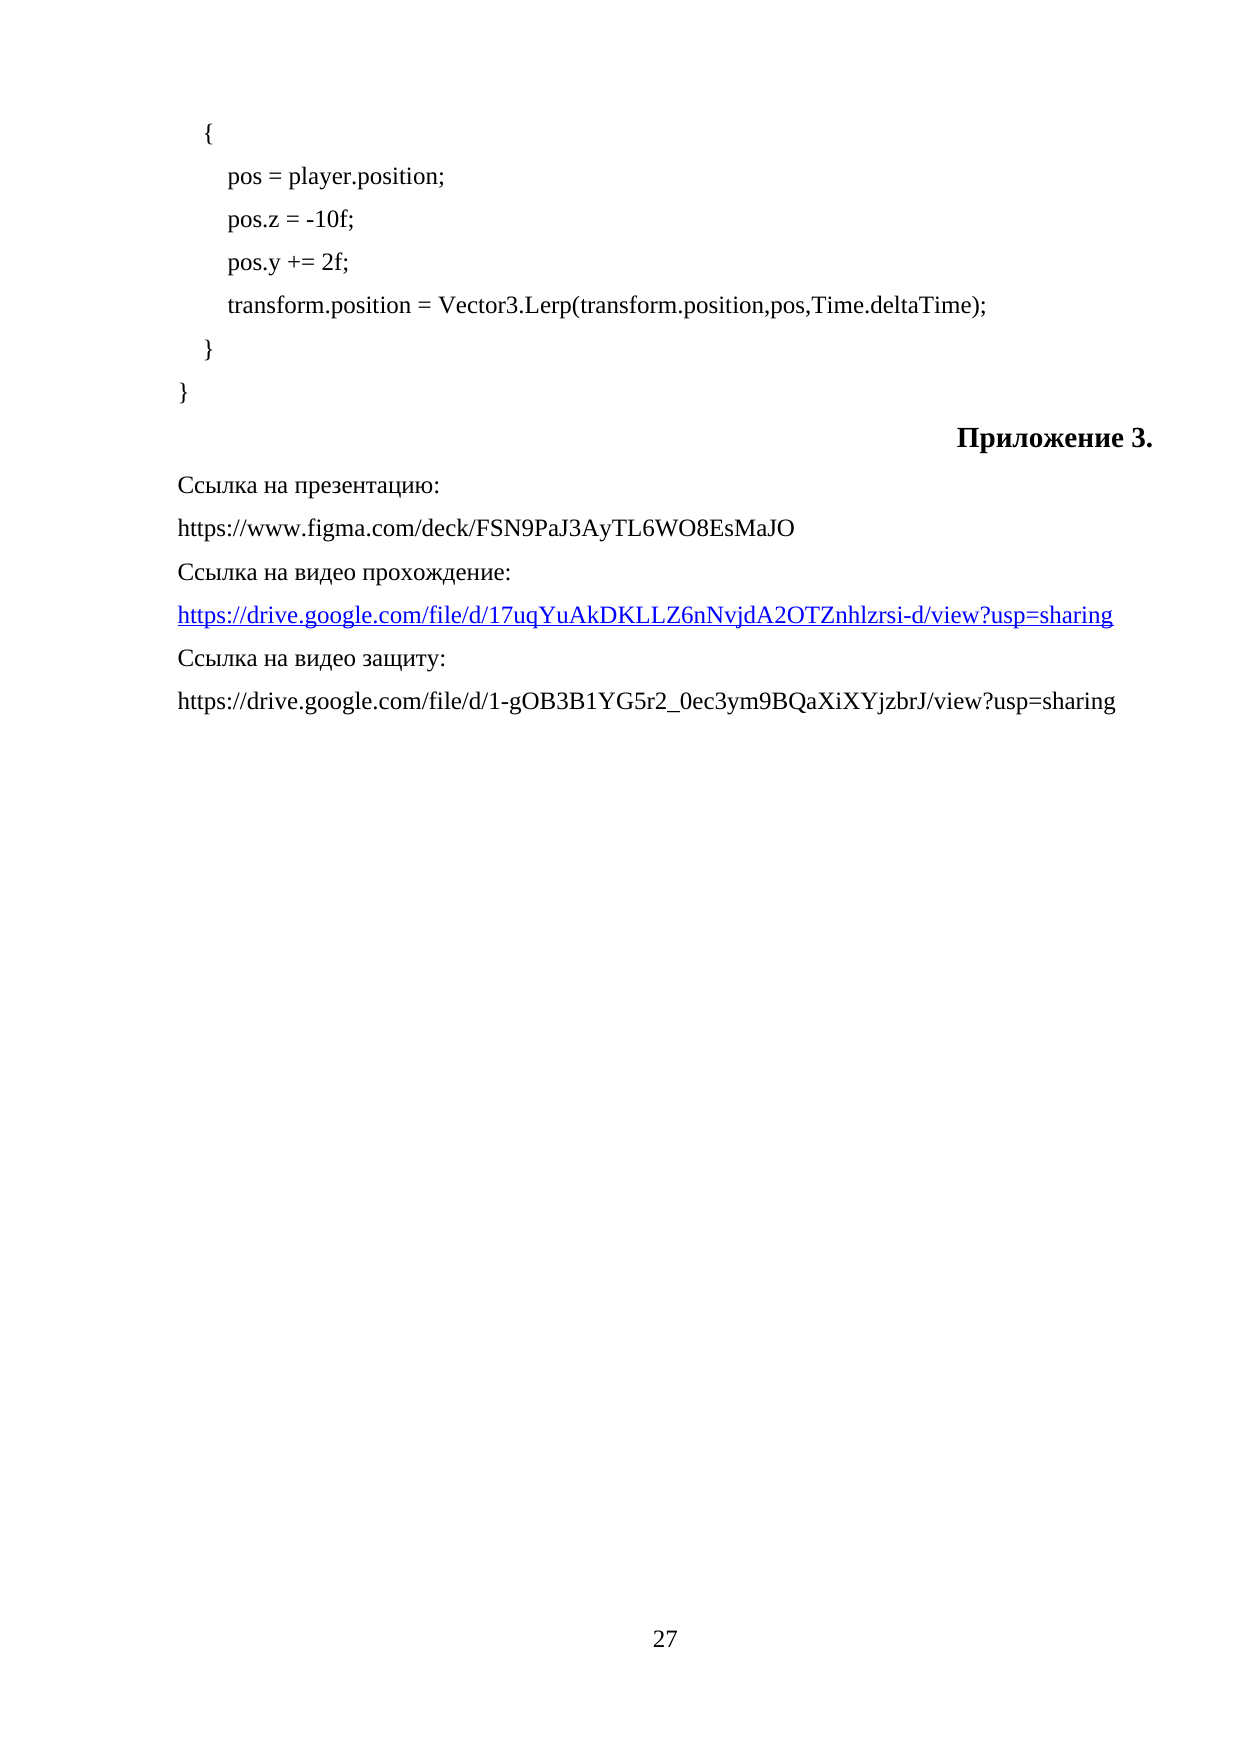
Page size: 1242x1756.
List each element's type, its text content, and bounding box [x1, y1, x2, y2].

text Ссылка на видео прохождение: [177, 557, 1153, 585]
text pos.y += 2f; [177, 247, 1153, 276]
text Ссылка на видео защиту: [177, 643, 1153, 672]
text Ссылка на презентацию: https://www.figma.com/deck/FSN9PaJ3AyTL6WO8EsMaJO [177, 470, 1153, 542]
text Приложение 3. [177, 420, 1153, 453]
text pos = player.position; [177, 161, 1153, 190]
text { [177, 118, 1153, 147]
text pos.z = -10f; [177, 204, 1153, 233]
text https://drive.google.com/file/d/1-gOB3B1YG5r2_0ec3ym9BQaXiXYjzbrJ/view?usp=sharing [177, 686, 1153, 715]
text } [177, 377, 1153, 406]
text transform.position = Vector3.Lerp(transform.position,pos,Time.deltaTime); [177, 291, 1153, 319]
text https://drive.google.com/file/d/17uqYuAkDKLLZ6nNvjdA2OTZnhlzrsi-d/view?usp=sharing [177, 600, 1153, 628]
text } [177, 334, 1153, 362]
